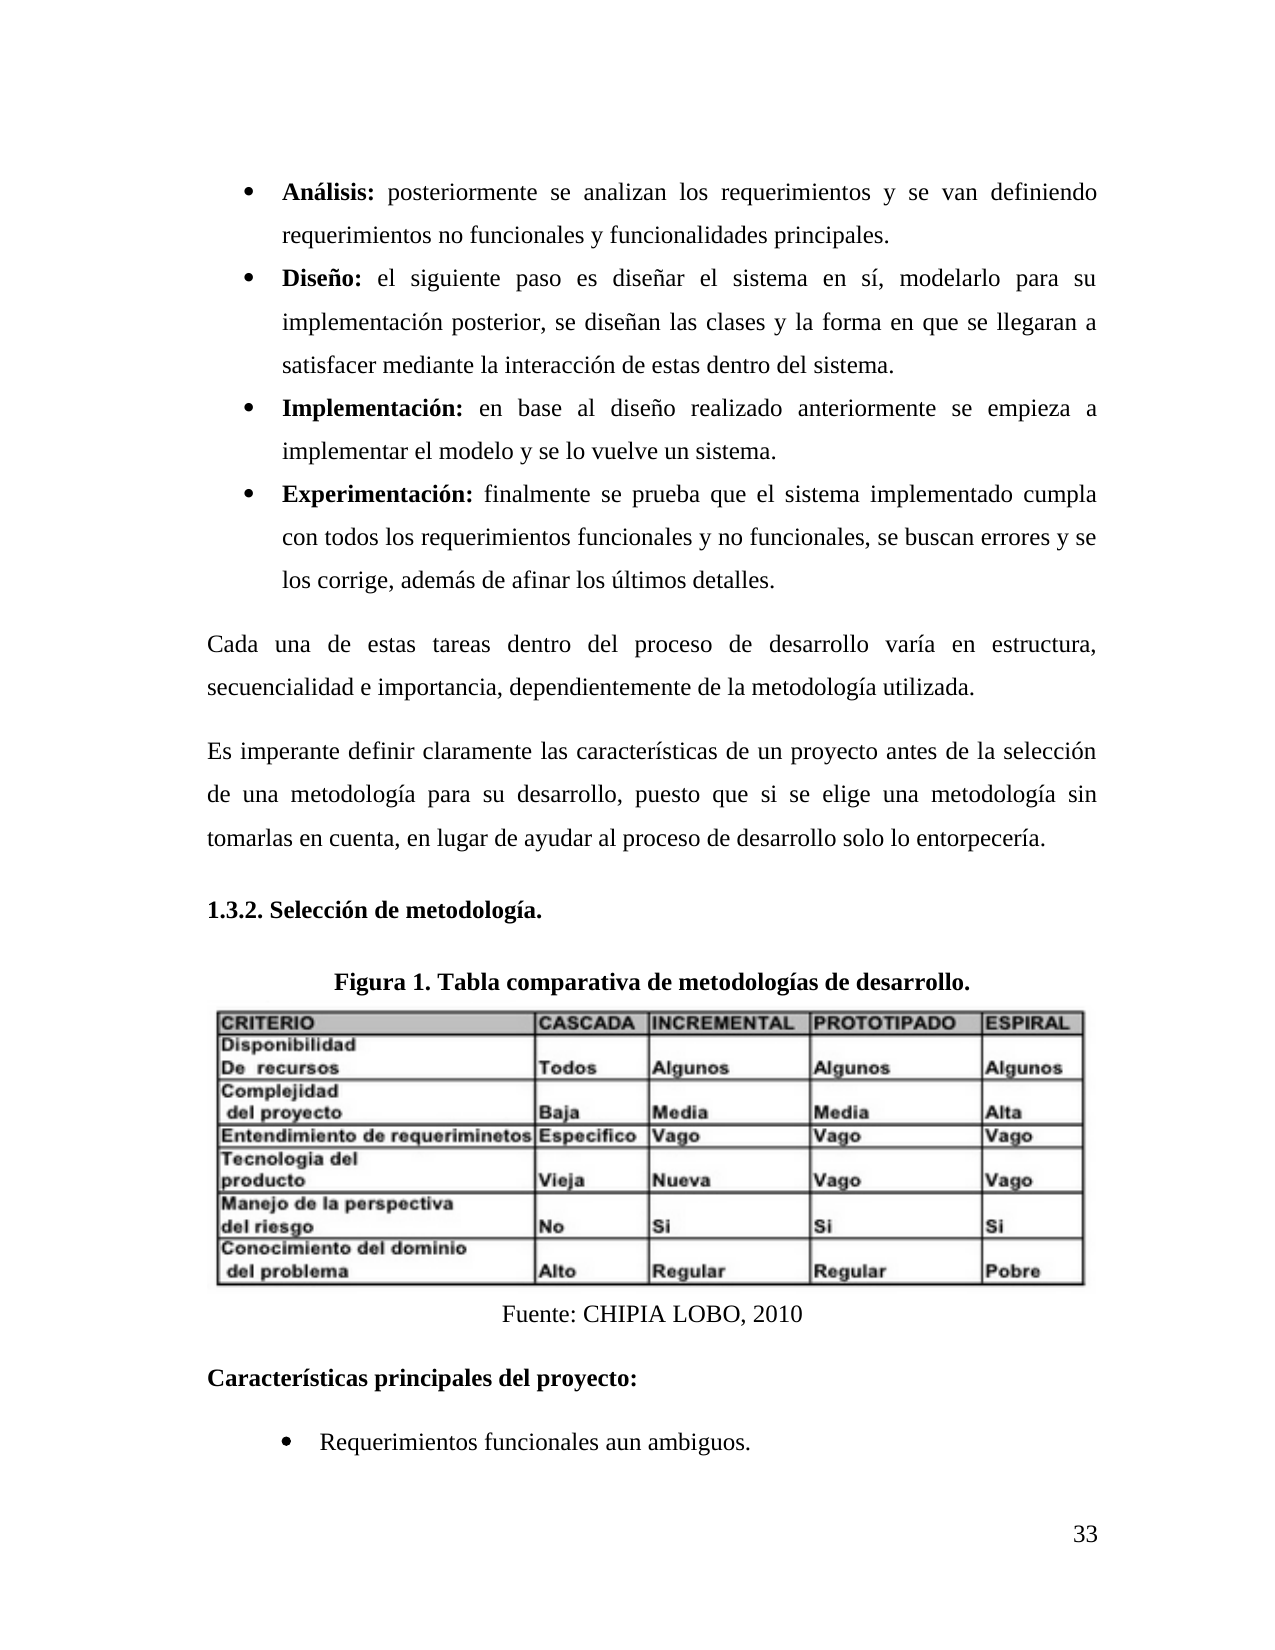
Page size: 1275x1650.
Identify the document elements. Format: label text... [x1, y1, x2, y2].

subtitle Figura 1. Tabla comparativa de metodologías de desarrollo. [207, 967, 1098, 996]
list Implementación: en base al diseño realizado anteriormente se empieza a implementar el modelo y se lo vuelve un sistema. [244, 393, 1098, 465]
picture [207, 1000, 1098, 1299]
text Características principales del proyecto: [207, 1363, 1098, 1391]
text Fuente: CHIPIA LOBO, 2010 [207, 1299, 1098, 1327]
list Experimentación: finalmente se prueba que el sistema implementado cumpla con todos los requerimientos funcionales y no funcionales, se buscan errores y se los corrige, además de afinar los últimos detalles. [244, 479, 1098, 594]
list Diseño: el siguiente paso es diseñar el sistema en sí, modelarlo para su implementación posterior, se diseñan las clases y la forma en que se llegaran a satisfacer mediante la interacción de estas dentro del sistema. [244, 263, 1098, 378]
text Es imperante definir claramente las características de un proyecto antes de la selección de una metodología para su desarrollo, puesto que si se elige una metodología sin tomarlas en cuenta, en lugar de ayudar al proceso de desarrollo solo lo entorpecería. [207, 736, 1098, 851]
text Cada una de estas tareas dentro del proceso de desarrollo varía en estructura, secuencialidad e importancia, dependientemente de la metodología utilizada. [207, 629, 1098, 701]
list Análisis: posteriormente se analizan los requerimientos y se van definiendo requerimientos no funcionales y funcionalidades principales. [244, 177, 1098, 249]
list Requerimientos funcionales aun ambiguos. [282, 1427, 1098, 1455]
subtitle 1.3.2. Selección de metodología. [207, 895, 1098, 924]
